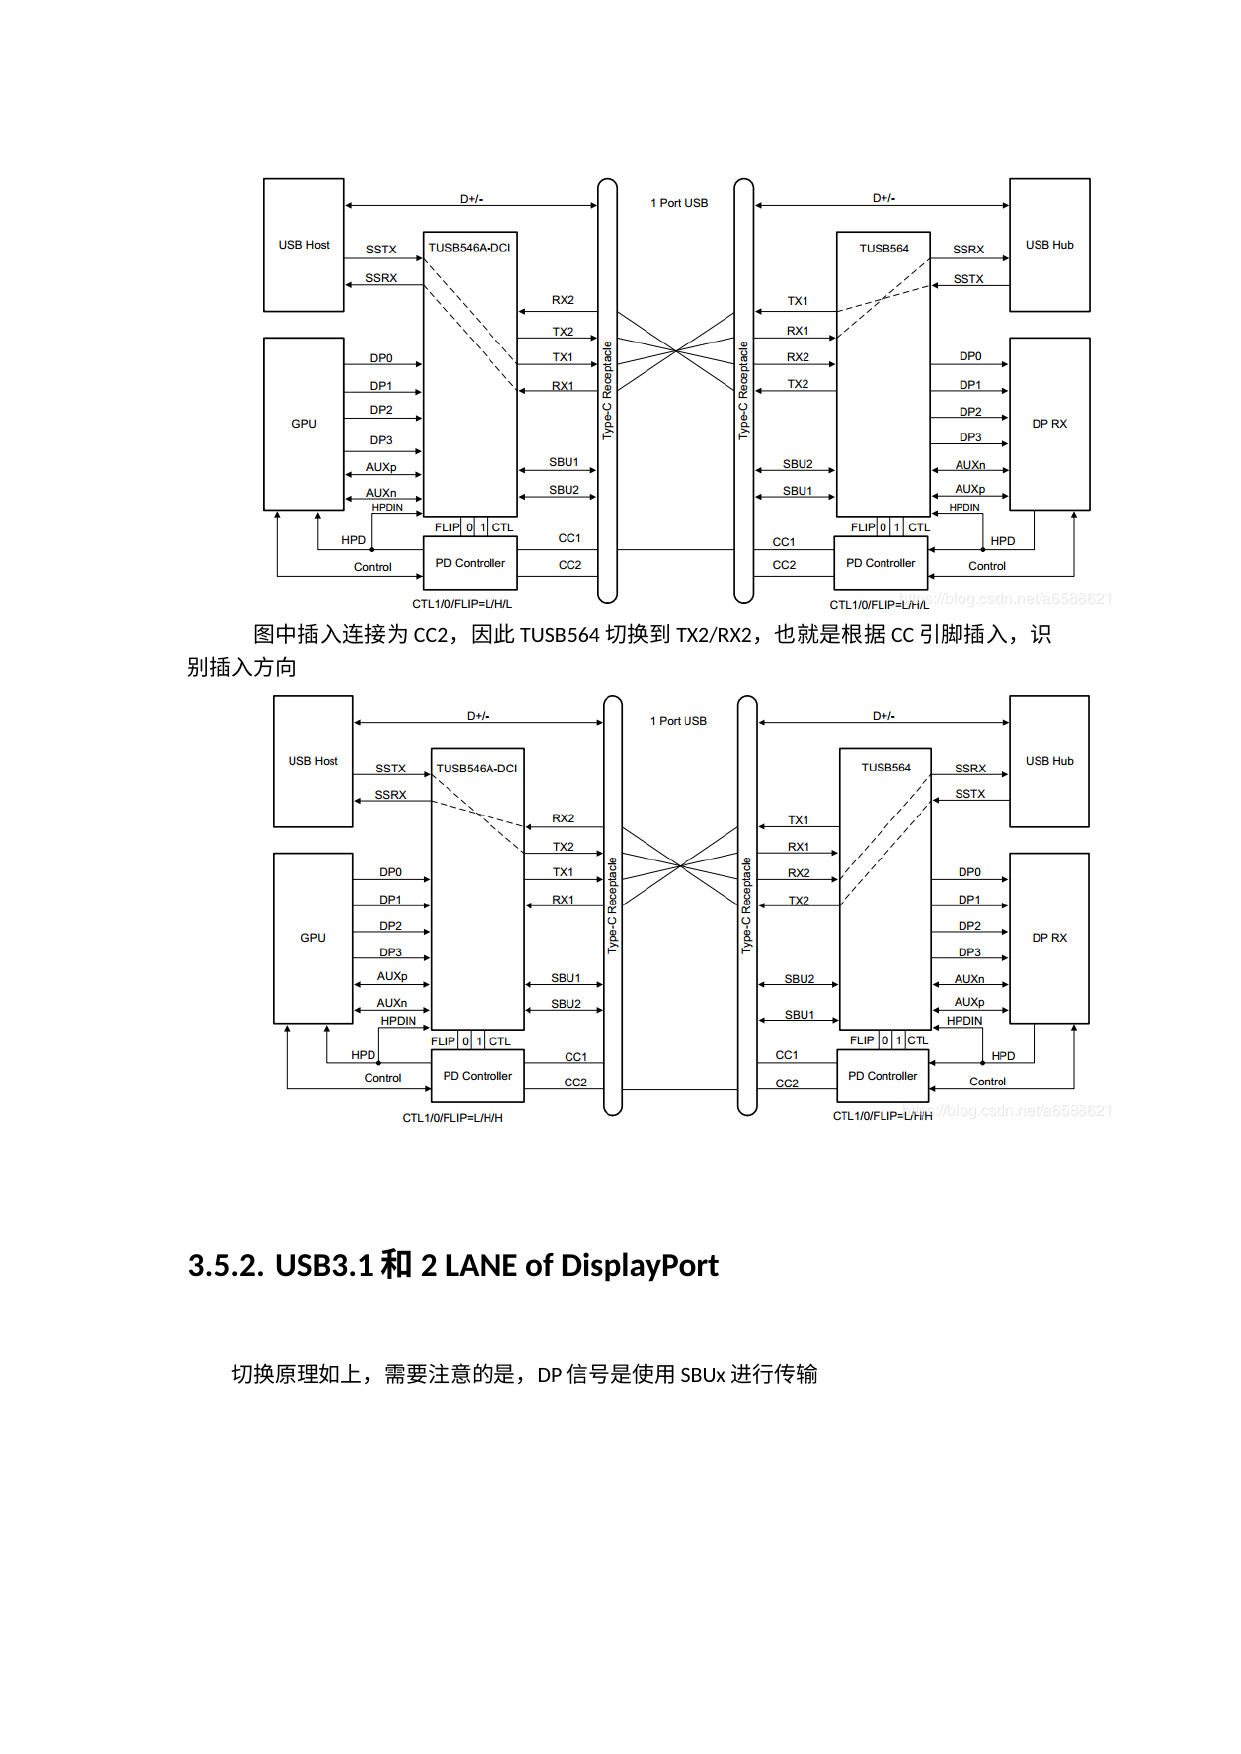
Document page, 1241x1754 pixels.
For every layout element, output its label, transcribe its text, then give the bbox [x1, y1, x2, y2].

text 图中插入连接为CC2，因此TUSB564切换到TX2/RX2，也就是根据CC引脚插入，识别插入方向 [187, 617, 1053, 682]
picture [253, 162, 1119, 616]
picture [253, 682, 1119, 1128]
text 切换原理如上，需要注意的是，DP信号是使用SBUx进行传输 [187, 1356, 1053, 1389]
subtitle USB3.1和2 LANE of DisplayPort [187, 1229, 1053, 1294]
